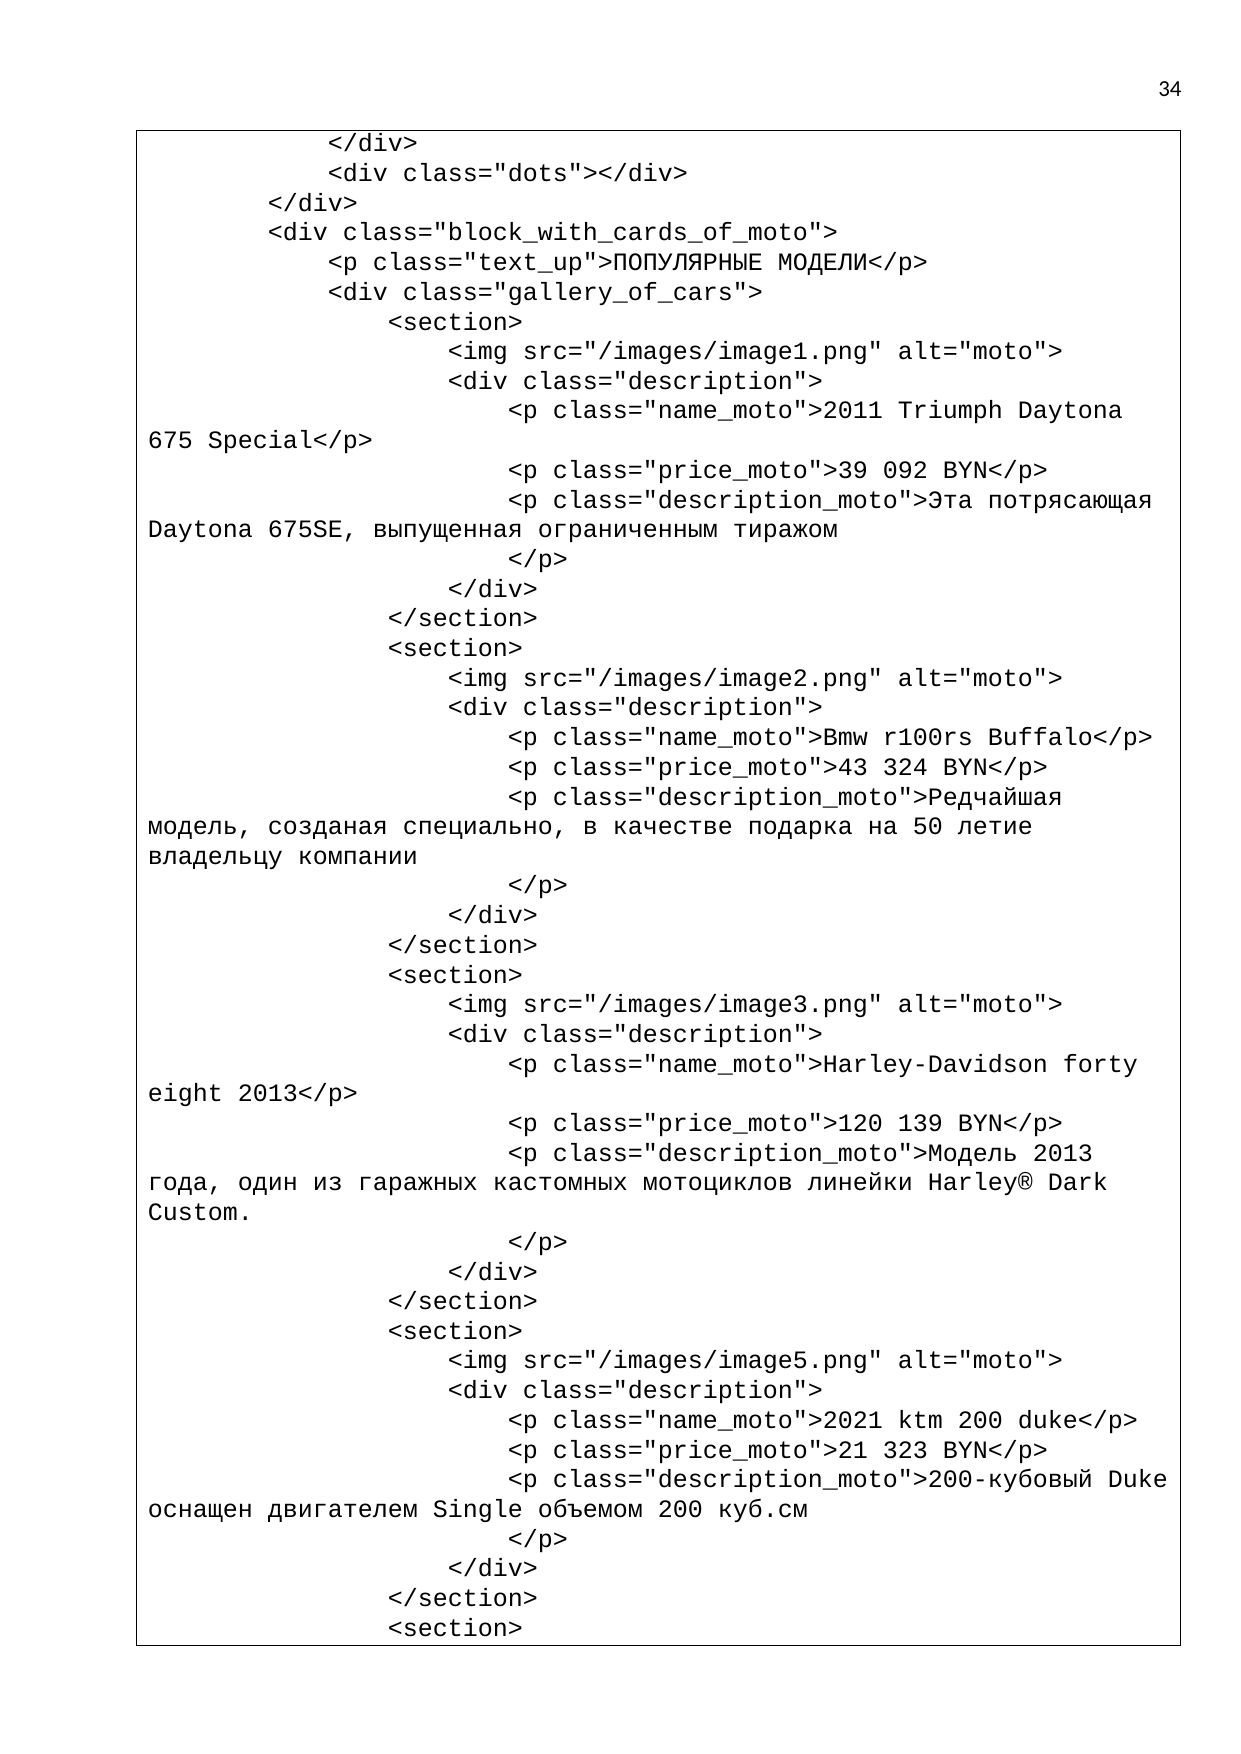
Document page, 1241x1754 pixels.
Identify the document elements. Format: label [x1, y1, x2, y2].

table_header [137, 131, 1180, 1645]
